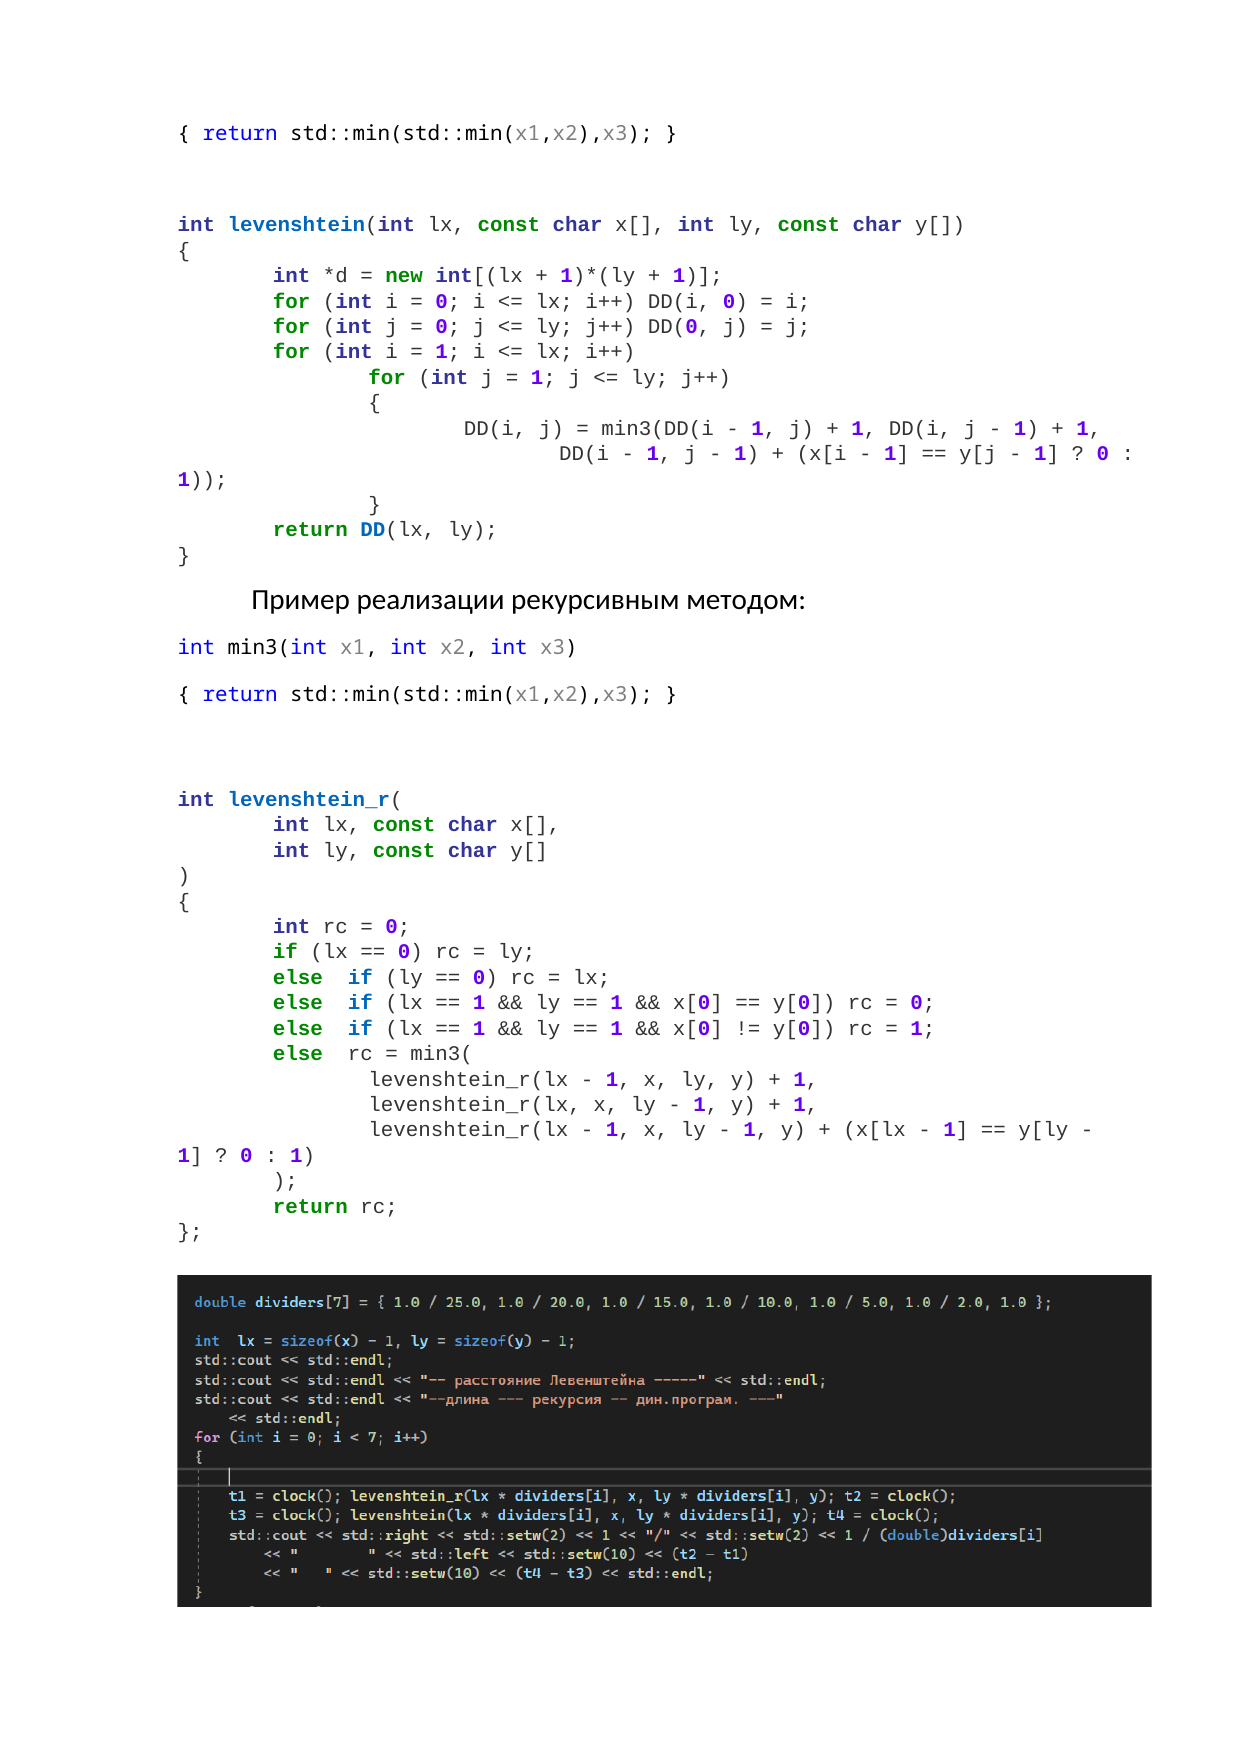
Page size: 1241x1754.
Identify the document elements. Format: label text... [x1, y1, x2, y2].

text ); [177, 1168, 1152, 1194]
text int *d = new int[(lx + 1)*(ly + 1)]; [177, 263, 1152, 289]
text { [177, 391, 1152, 416]
text levenshtein_r(lx - 1, x, ly, y) + 1, [177, 1067, 1152, 1092]
text } [177, 492, 1152, 518]
text if (lx == 0) rc = ly; [177, 940, 1152, 965]
text else if (lx == 1 && ly == 1 && x[0] == y[0]) rc = 0; [177, 991, 1152, 1016]
text int ly, const char y[] [177, 838, 1152, 863]
text { [177, 889, 1152, 914]
text for (int i = 0; i <= lx; i++) DD(i, 0) = i; [177, 289, 1152, 314]
text int levenshtein_r( [177, 787, 1152, 813]
text DD(i - 1, j - 1) + (x[i - 1] == y[j - 1] ? 0 : 1)); [177, 441, 1152, 492]
text int min3(int x1, int x2, int x3) [177, 632, 1152, 660]
text { [177, 238, 1152, 263]
text ) [177, 863, 1152, 889]
text levenshtein_r(lx, x, ly - 1, y) + 1, [177, 1092, 1152, 1118]
text }; [177, 1219, 1152, 1245]
text for (int j = 1; j <= ly; j++) [177, 365, 1152, 391]
text for (int i = 1; i <= lx; i++) [177, 340, 1152, 365]
text { return std::min(std::min(x1,x2),x3); } [177, 679, 1152, 708]
text { return std::min(std::min(x1,x2),x3); } [177, 118, 1152, 147]
text int rc = 0; [177, 914, 1152, 940]
text int levenshtein(int lx, const char x[], int ly, const char y[]) [177, 213, 1152, 238]
text int lx, const char x[], [177, 813, 1152, 838]
text Пример реализации рекурсивным методом: [177, 581, 1152, 617]
text DD(i, j) = min3(DD(i - 1, j) + 1, DD(i, j - 1) + 1, [177, 416, 1152, 441]
text else if (ly == 0) rc = lx; [177, 965, 1152, 991]
text else rc = min3( [177, 1041, 1152, 1067]
text return DD(lx, ly); [177, 518, 1152, 543]
text else if (lx == 1 && ly == 1 && x[0] != y[0]) rc = 1; [177, 1016, 1152, 1041]
text levenshtein_r(lx - 1, x, ly - 1, y) + (x[lx - 1] == y[ly - 1] ? 0 : 1) [177, 1118, 1152, 1168]
text for (int j = 0; j <= ly; j++) DD(0, j) = j; [177, 314, 1152, 340]
text return rc; [177, 1194, 1152, 1219]
picture [177, 1275, 1152, 1607]
text } [177, 543, 1152, 568]
